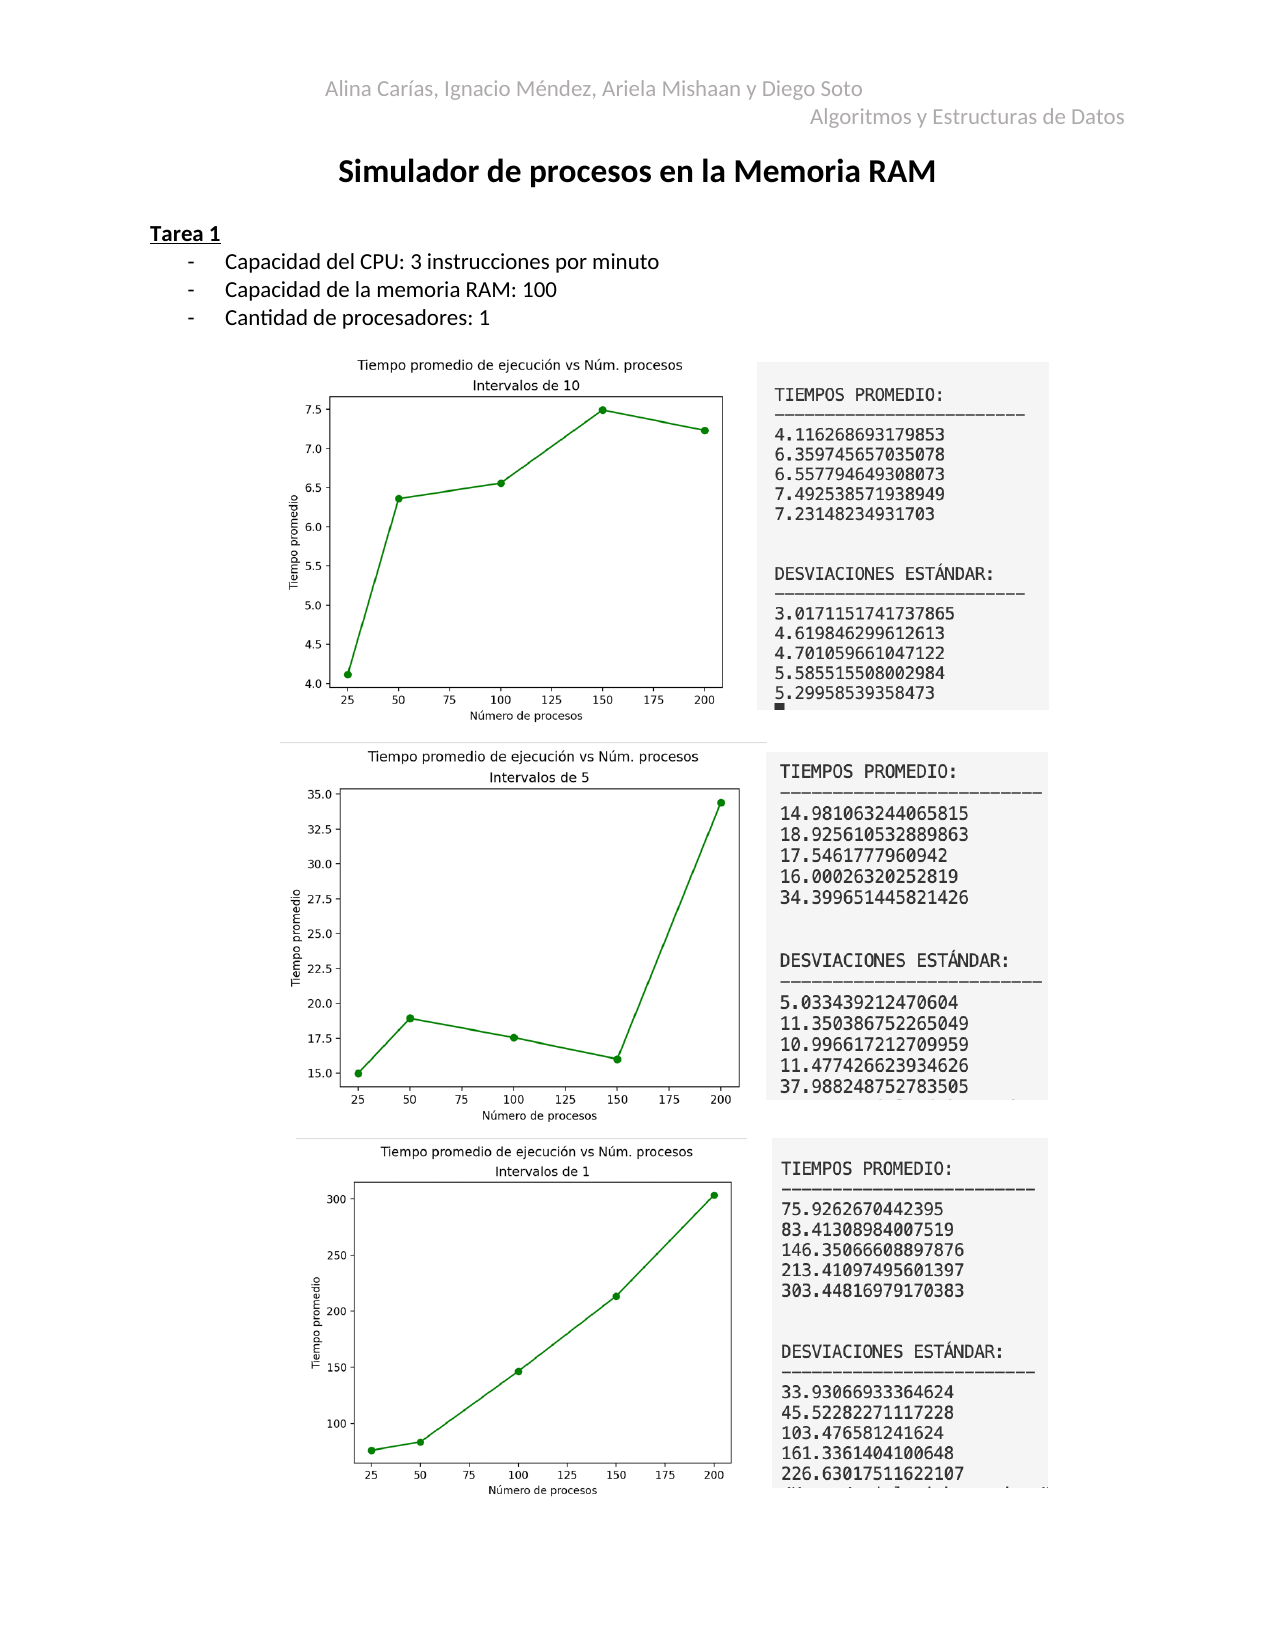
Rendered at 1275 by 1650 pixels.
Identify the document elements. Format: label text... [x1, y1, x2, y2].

text Simulador de procesos en la Memoria RAM [150, 150, 1125, 191]
picture [280, 742, 1048, 1126]
list Cantidad de procesadores: 1 [187, 303, 1125, 331]
picture [772, 1138, 1048, 1488]
picture [270, 354, 746, 725]
text Tarea 1 [150, 219, 1125, 247]
picture [757, 362, 1049, 710]
picture [296, 1138, 747, 1500]
list Capacidad del CPU: 3 instrucciones por minuto [187, 247, 1125, 275]
list Capacidad de la memoria RAM: 100 [187, 275, 1125, 303]
